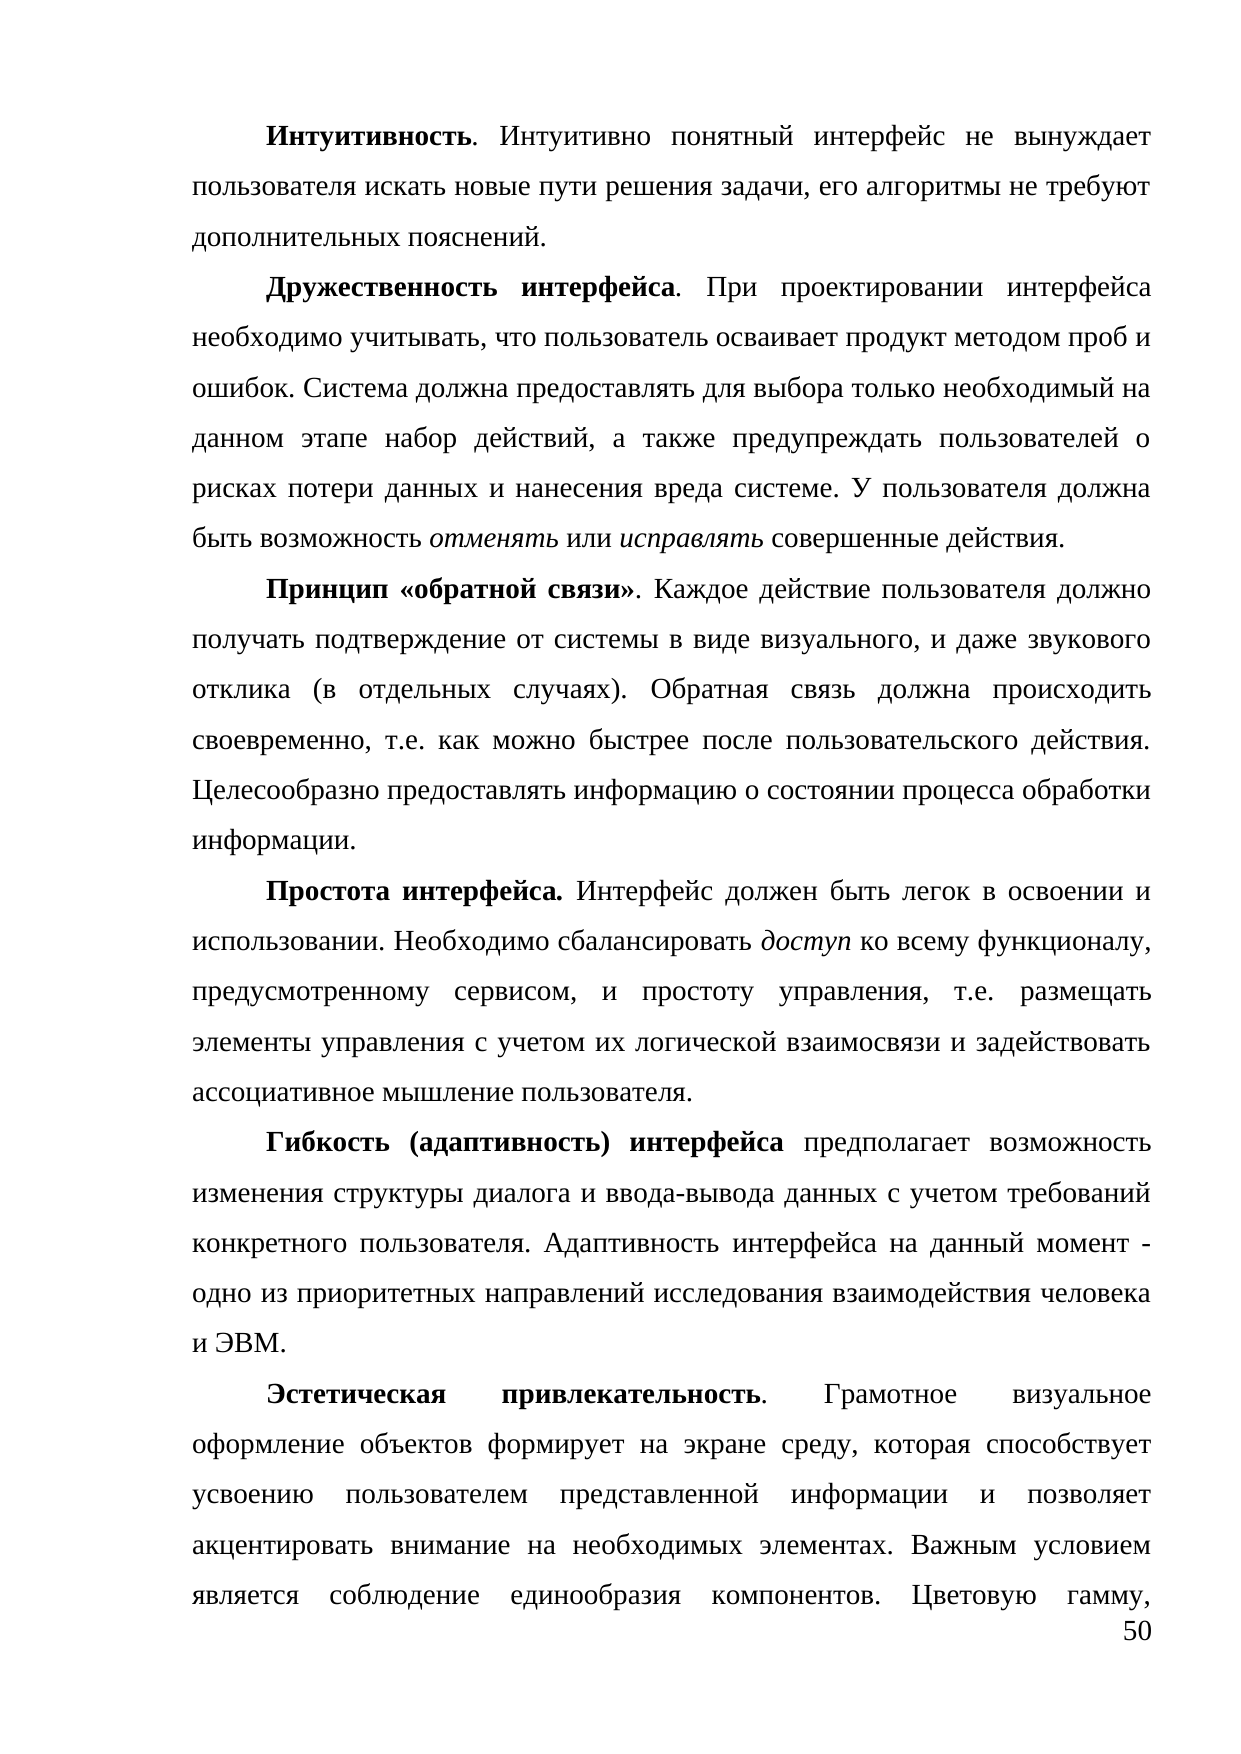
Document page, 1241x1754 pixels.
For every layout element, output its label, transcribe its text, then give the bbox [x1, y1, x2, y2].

text Принцип «обратной связи». Каждое действие пользователя должно получать подтверждение от системы в виде визуального, и даже звукового отклика (в отдельных случаях). Обратная связь должна происходить своевременно, т.е. как можно быстрее после пользовательского действия. Целесообразно предоставлять информацию о состоянии процесса обработки информации. [192, 571, 1152, 856]
text Интуитивность. Интуитивно понятный интерфейс не вынуждает пользователя искать новые пути решения задачи, его алгоритмы не требуют дополнительных пояснений. [192, 118, 1152, 252]
text Простота интерфейса. Интерфейс должен быть легок в освоении и использовании. Необходимо сбалансировать доступ ко всему функционалу, предусмотренному сервисом, и простоту управления, т.е. размещать элементы управления с учетом их логической взаимосвязи и задействовать ассоциативное мышление пользователя. [192, 873, 1152, 1108]
text Дружественность интерфейса. При проектировании интерфейса необходимо учитывать, что пользователь осваивает продукт методом проб и ошибок. Система должна предоставлять для выбора только необходимый на данном этапе набор действий, а также предупреждать пользователей о рисках потери данных и нанесения вреда системе. У пользователя должна быть возможность отменять или исправлять совершенные действия. [192, 269, 1152, 554]
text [192, 1376, 1152, 1611]
text Гибкость (адаптивность) интерфейса предполагает возможность изменения структуры диалога и ввода-вывода данных с учетом требований конкретного пользователя. Адаптивность интерфейса на данный момент - одно из приоритетных направлений исследования взаимодействия человека и ЭВМ. [192, 1124, 1152, 1359]
